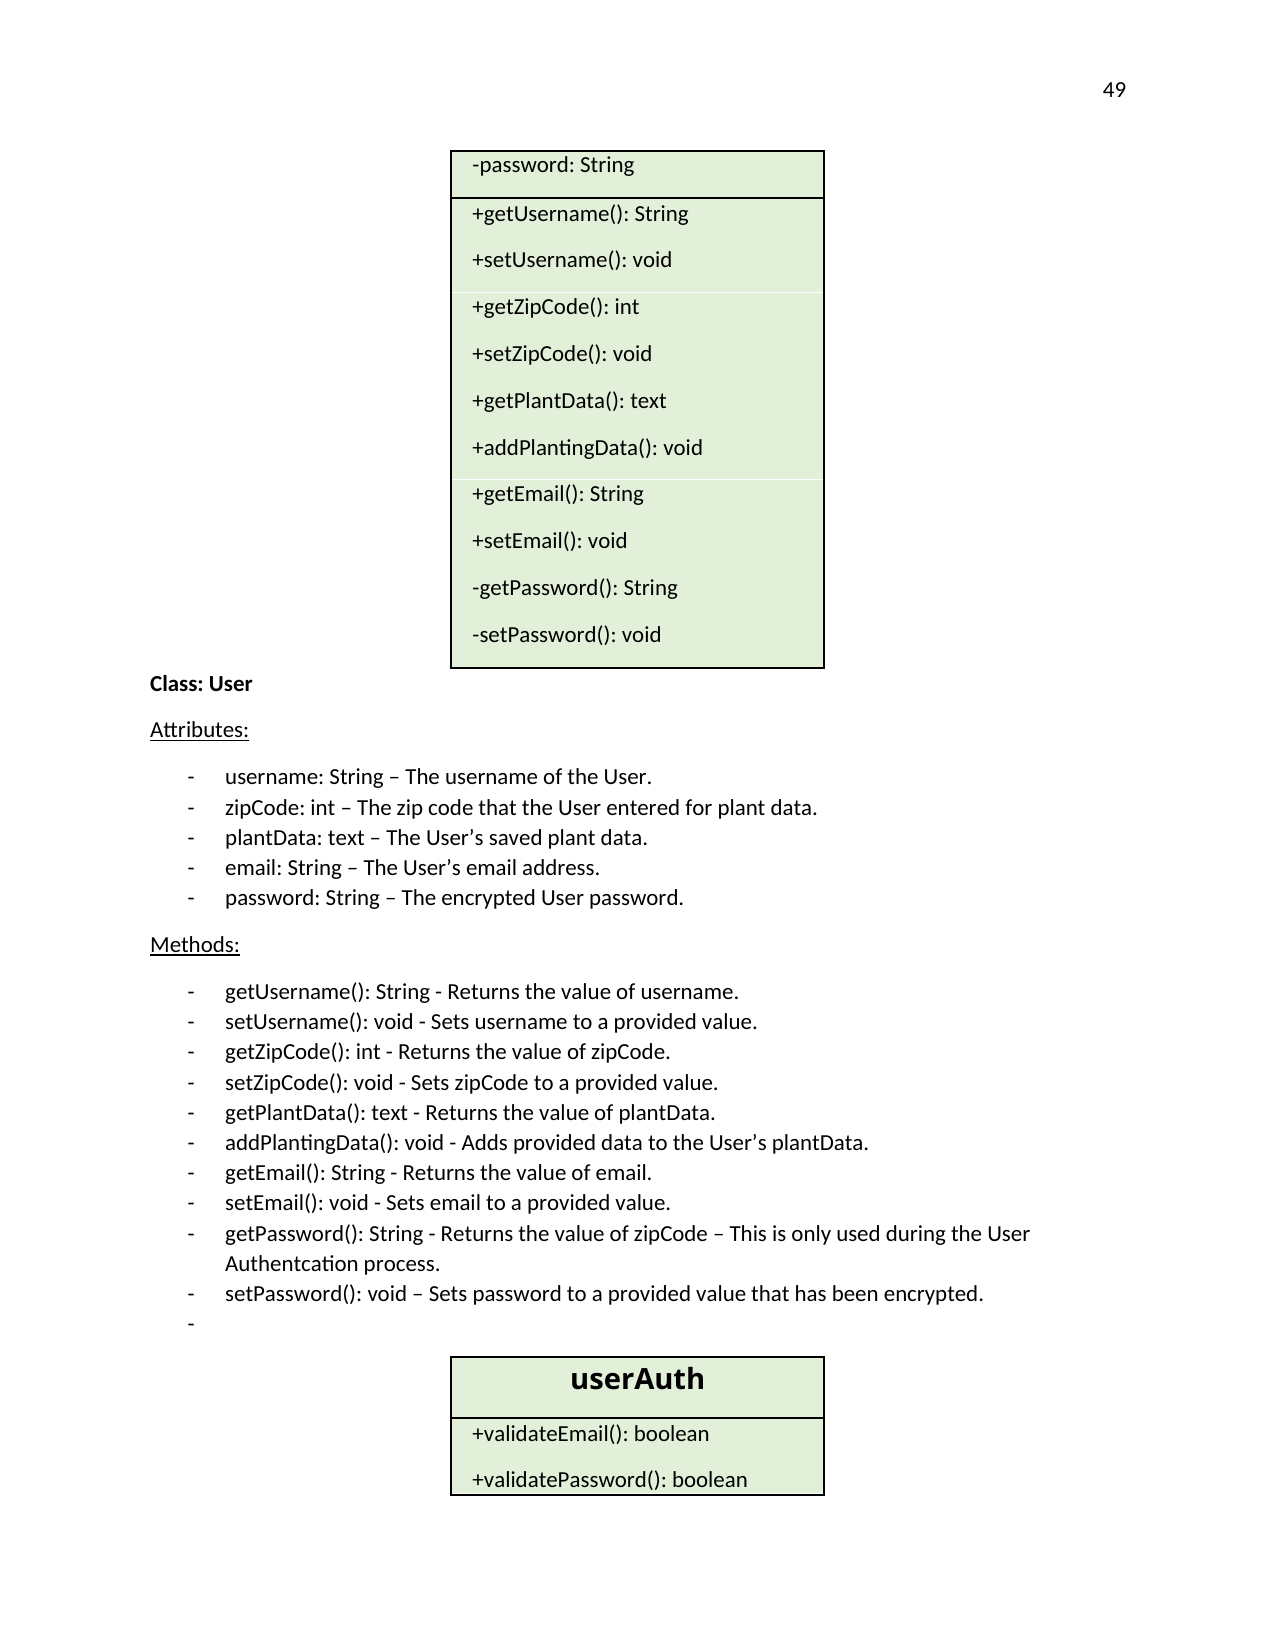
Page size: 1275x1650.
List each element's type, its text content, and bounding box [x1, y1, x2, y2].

table_cell +setEmail(): void [452, 526, 823, 573]
list getZipCode(): int - Returns the value of zipCode. [187, 1037, 1125, 1065]
table_cell +getEmail(): String [452, 480, 823, 526]
table_cell -getPassword(): String [452, 573, 823, 620]
list getEmail(): String - Returns the value of email. [187, 1158, 1125, 1186]
list zipCode: int – The zip code that the User entered for plant data. [187, 793, 1125, 821]
list getPlantData(): text - Returns the value of plantData. [187, 1098, 1125, 1126]
table_cell +addPlantingData(): void [452, 433, 823, 479]
table_cell +getPlantData(): text [452, 386, 823, 433]
list addPlantingData(): void - Adds provided data to the User’s plantData. [187, 1128, 1125, 1156]
list setEmail(): void - Sets email to a provided value. [187, 1188, 1125, 1216]
table_cell -setPassword(): void [452, 620, 823, 667]
text Attributes: [150, 716, 1125, 743]
list getPassword(): String - Returns the value of zipCode – This is only used during the User Authentcation process. [187, 1219, 1125, 1277]
text Methods: [150, 930, 1125, 958]
list setZipCode(): void - Sets zipCode to a provided value. [187, 1068, 1125, 1096]
table_cell +setUsername(): void [452, 246, 823, 292]
list plantData: text – The User’s saved plant data. [187, 823, 1125, 851]
table_cell +getUsername(): String [452, 199, 823, 246]
text Class: User [150, 669, 1125, 697]
list setUsername(): void - Sets username to a provided value. [187, 1007, 1125, 1035]
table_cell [452, 1466, 823, 1493]
list getUsername(): String - Returns the value of username. [187, 977, 1125, 1005]
table_cell +validateEmail(): boolean [452, 1419, 823, 1466]
list username: String – The username of the User. [187, 762, 1125, 790]
table_cell +setZipCode(): void [452, 339, 823, 386]
table_cell +getZipCode(): int [452, 293, 823, 339]
list email: String – The User’s email address. [187, 853, 1125, 881]
list setPassword(): void – Sets password to a provided value that has been encrypted. [187, 1279, 1125, 1307]
table_header userAuth [452, 1358, 823, 1417]
list password: String – The encrypted User password. [187, 883, 1125, 911]
table_cell -password: String [452, 152, 823, 197]
